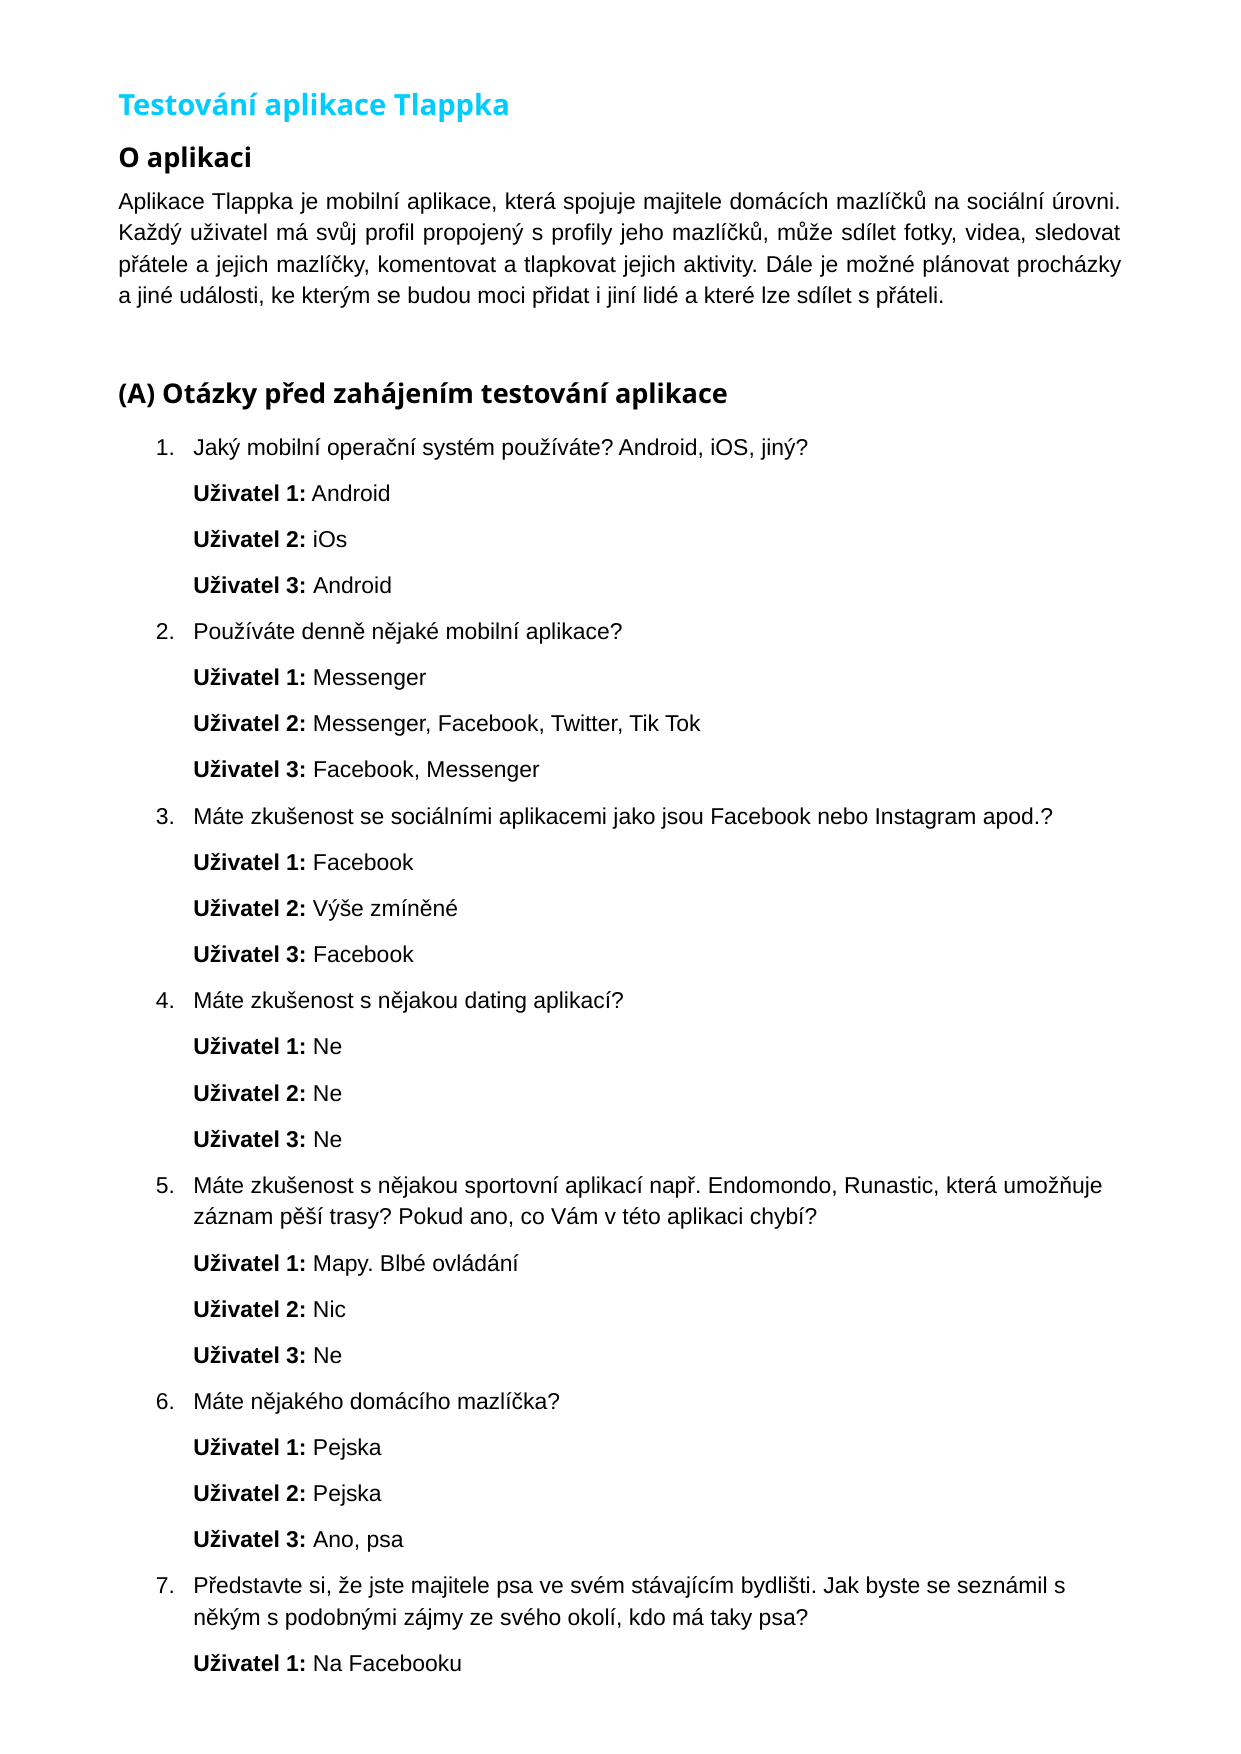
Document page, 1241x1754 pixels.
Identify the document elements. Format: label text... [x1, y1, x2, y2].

text Uživatel 1: Mapy. Blbé ovládání [193, 1249, 1122, 1276]
list Máte zkušenost s nějakou dating aplikací? [156, 987, 1122, 1013]
text Uživatel 3: Facebook [193, 941, 1122, 967]
text Uživatel 2: Výše zmíněné [193, 895, 1122, 921]
text Uživatel 1: Android [193, 479, 1122, 506]
list Máte zkušenost se sociálními aplikacemi jako jsou Facebook nebo Instagram apod.? [156, 803, 1122, 829]
list Představte si, že jste majitele psa ve svém stávajícím bydlišti. Jak byste se seznámil s někým s podobnými zájmy ze svého okolí, kdo má taky psa? [156, 1572, 1122, 1630]
list Používáte denně nějaké mobilní aplikace? [156, 618, 1122, 644]
text Uživatel 2: Nic [193, 1296, 1122, 1322]
text Aplikace Tlappka je mobilní aplikace, která spojuje majitele domácích mazlíčků na sociální úrovni. Každý uživatel má svůj profil propojený s profily jeho mazlíčků, může sdílet fotky, videa, sledovat přátele a jejich mazlíčky, komentovat a tlapkovat jejich aktivity. Dále je možné plánovat procházky a jiné události, ke kterým se budou moci přidat i jiní lidé a které lze sdílet s přáteli. [118, 188, 1122, 309]
text Uživatel 1: Na Facebooku [193, 1650, 1122, 1677]
text Uživatel 1: Ne [193, 1033, 1122, 1060]
list Máte nějakého domácího mazlíčka? [156, 1388, 1122, 1414]
list Máte zkušenost s nějakou sportovní aplikací např. Endomondo, Runastic, která umožňuje záznam pěší trasy? Pokud ano, co Vám v této aplikaci chybí? [156, 1172, 1122, 1230]
subtitle O aplikaci [118, 138, 1122, 175]
text Uživatel 3: Ne [193, 1126, 1122, 1152]
list Jaký mobilní operační systém používáte? Android, iOS, jiný? [156, 433, 1122, 460]
text Uživatel 3: Facebook, Messenger [193, 756, 1122, 783]
text Uživatel 2: iOs [193, 526, 1122, 552]
text Uživatel 3: Ano, psa [193, 1526, 1122, 1553]
text Uživatel 2: Pejska [193, 1480, 1122, 1507]
text Uživatel 3: Android [193, 572, 1122, 598]
text (A) Otázky před zahájením testování aplikace [118, 375, 1122, 412]
text Uživatel 2: Ne [193, 1079, 1122, 1106]
text Uživatel 2: Messenger, Facebook, Twitter, Tik Tok [193, 710, 1122, 737]
text Uživatel 1: Messenger [193, 664, 1122, 691]
text Uživatel 1: Facebook [193, 849, 1122, 875]
text Uživatel 1: Pejska [193, 1434, 1122, 1460]
subtitle Testování aplikace Tlappka [118, 84, 1122, 124]
text Uživatel 3: Ne [193, 1342, 1122, 1368]
